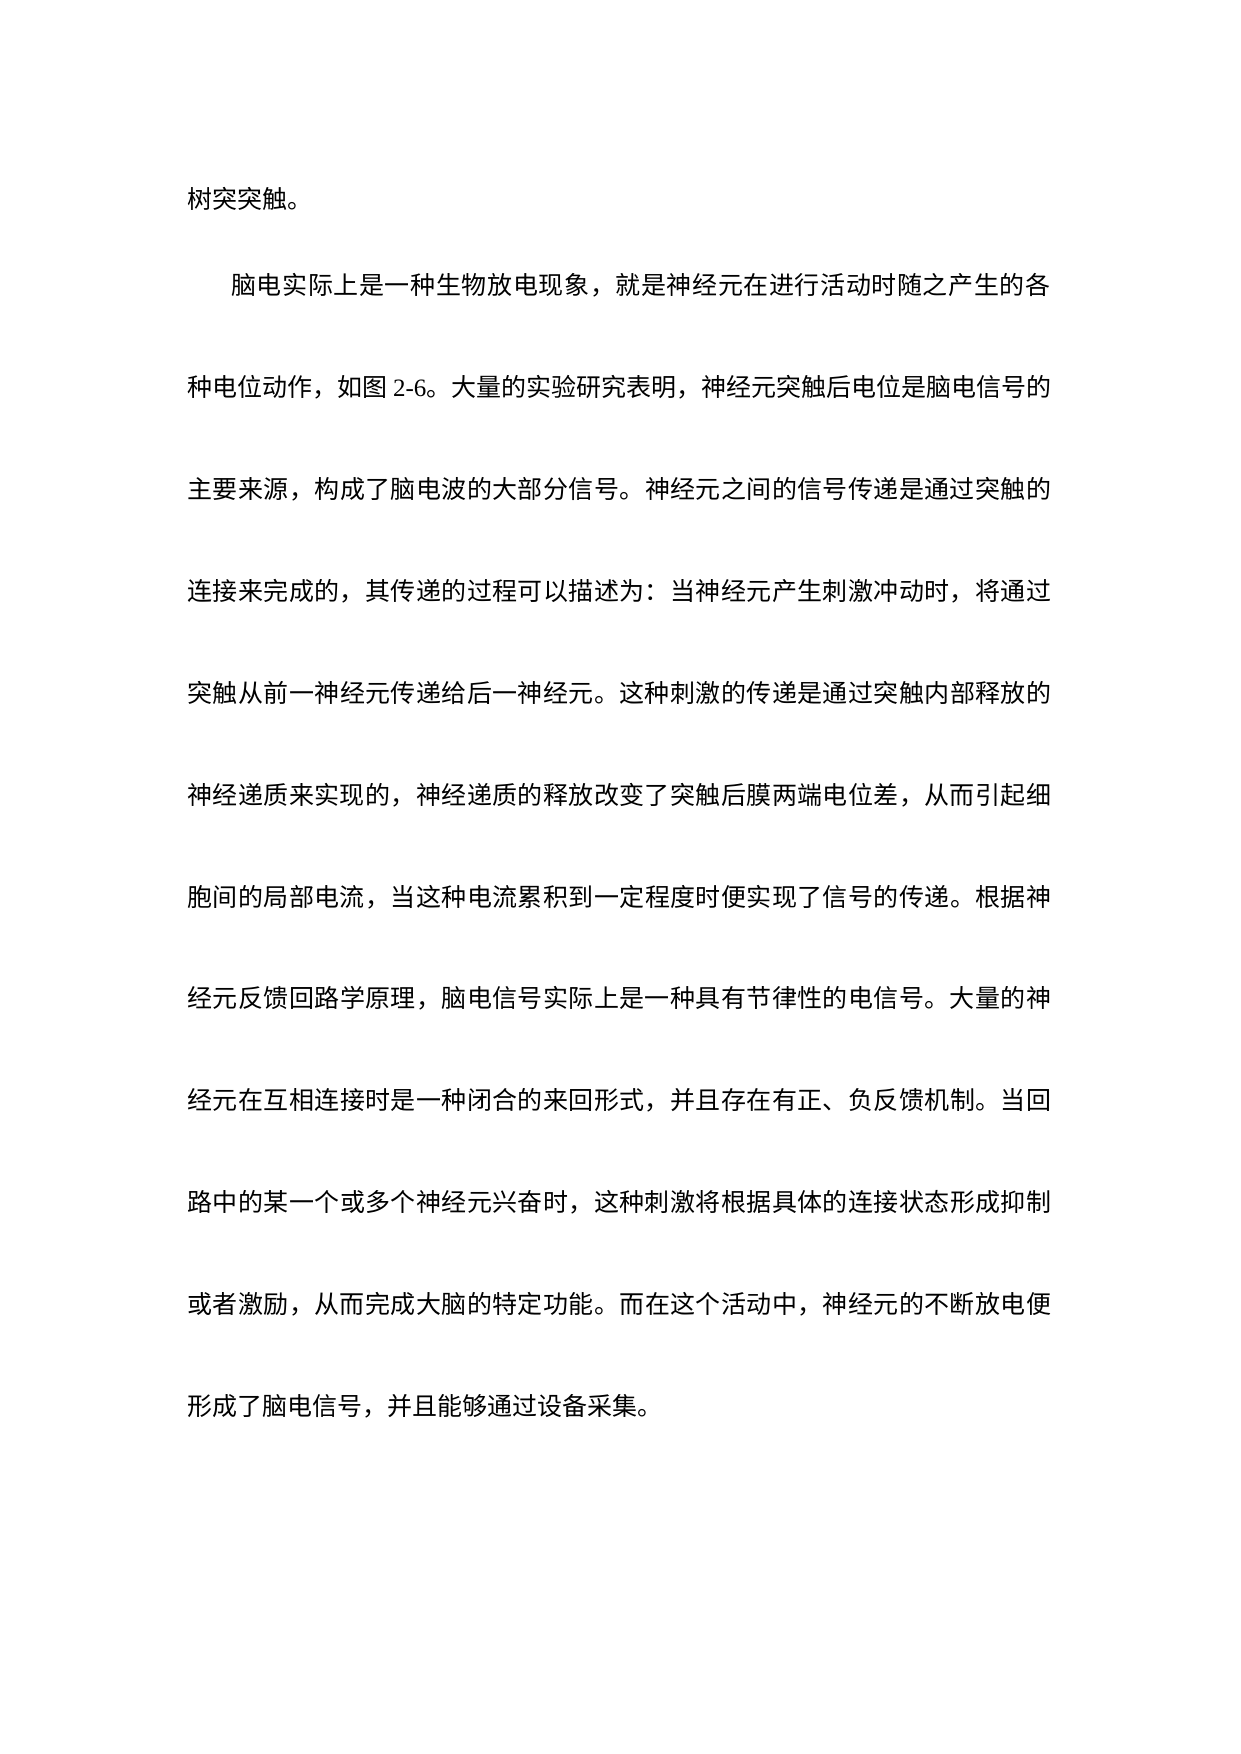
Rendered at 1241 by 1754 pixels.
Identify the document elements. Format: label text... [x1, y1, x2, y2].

text 脑电实际上是一种生物放电现象，就是神经元在进行活动时随之产生的各种电位动作，如图2-6。大量的实验研究表明，神经元突触后电位是脑电信号的主要来源，构成了脑电波的大部分信号。神经元之间的信号传递是通过突触的连接来完成的，其传递的过程可以描述为：当神经元产生刺激冲动时，将通过突触从前一神经元传递给后一神经元。这种刺激的传递是通过突触内部释放的神经递质来实现的，神经递质的释放改变了突触后膜两端电位差，从而引起细胞间的局部电流，当这种电流累积到一定程度时便实现了信号的传递。根据神经元反馈回路学原理，脑电信号实际上是一种具有节律性的电信号。大量的神经元在互相连接时是一种闭合的来回形式，并且存在有正、负反馈机制。当回路中的某一个或多个神经元兴奋时，这种刺激将根据具体的连接状态形成抑制或者激励，从而完成大脑的特定功能。而在这个活动中，神经元的不断放电便形成了脑电信号，并且能够通过设备采集。 [187, 250, 1053, 1438]
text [187, 164, 1053, 232]
